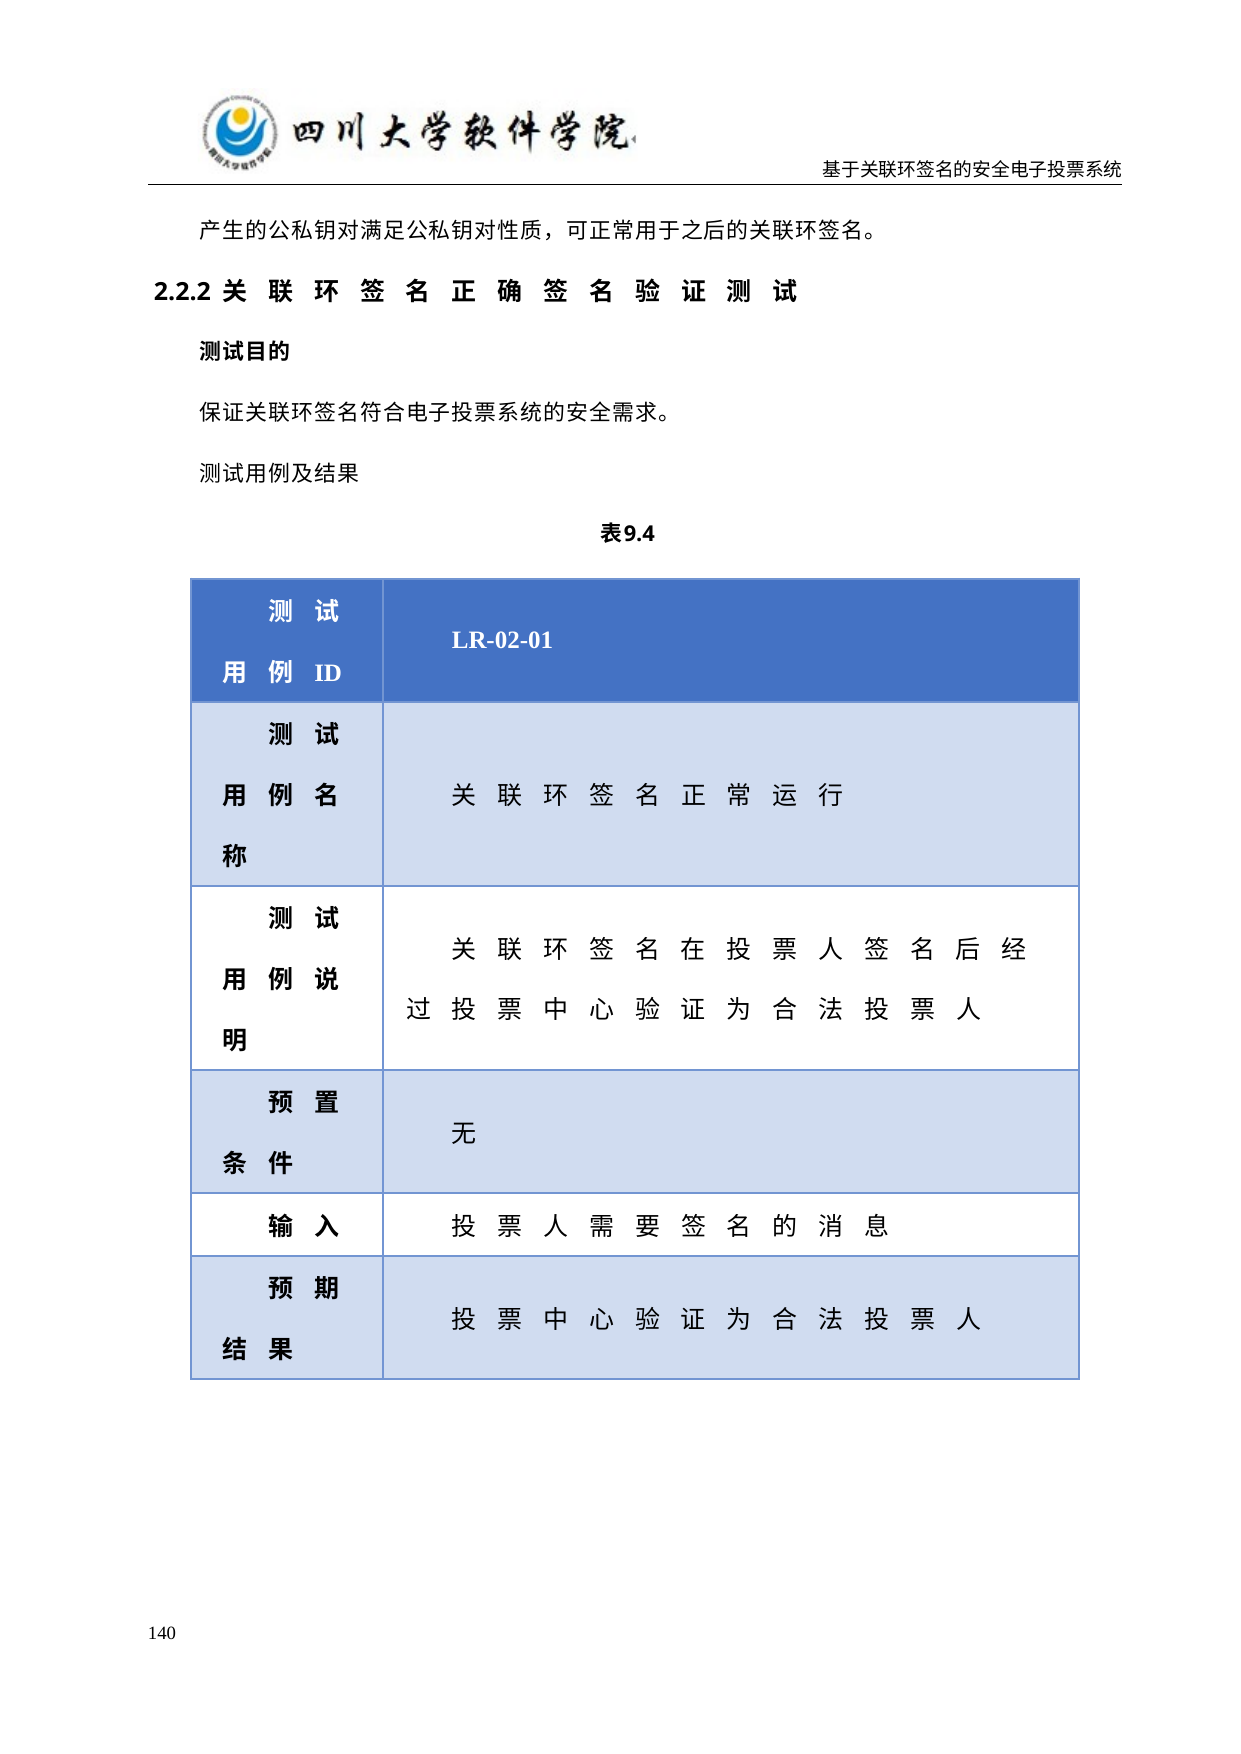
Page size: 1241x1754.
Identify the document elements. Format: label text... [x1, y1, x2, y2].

table_cell 输入 [192, 1194, 382, 1255]
text 2.2.2 关联环签名正确签名验证测试 [154, 259, 1116, 320]
table_cell 预置条件 [192, 1071, 382, 1192]
table_cell 关联环签名正常运行 [384, 703, 1078, 885]
text 产生的公私钥对满足公私钥对性质，可正常用于之后的关联环签名。 [154, 198, 1116, 259]
text 测试目的 [154, 320, 1116, 380]
text 表9.4 [154, 502, 1116, 562]
table_cell 投票中心验证为合法投票人 [384, 1257, 1078, 1378]
picture [197, 88, 639, 177]
table_cell 预期结果 [192, 1257, 382, 1378]
table_header 测试用例ID [192, 580, 382, 701]
table_cell 投票人需要签名的消息 [384, 1194, 1078, 1255]
text 保证关联环签名符合电子投票系统的安全需求。 [154, 380, 1116, 441]
table_header LR-02-01 [384, 580, 1078, 701]
table_cell 测试用例说明 [192, 887, 382, 1069]
table_cell 关联环签名在投票人签名后经过投票中心验证为合法投票人 [384, 887, 1078, 1069]
table_cell 测试用例名称 [192, 703, 382, 885]
table_cell 无 [384, 1071, 1078, 1192]
text 测试用例及结果 [154, 441, 1116, 502]
